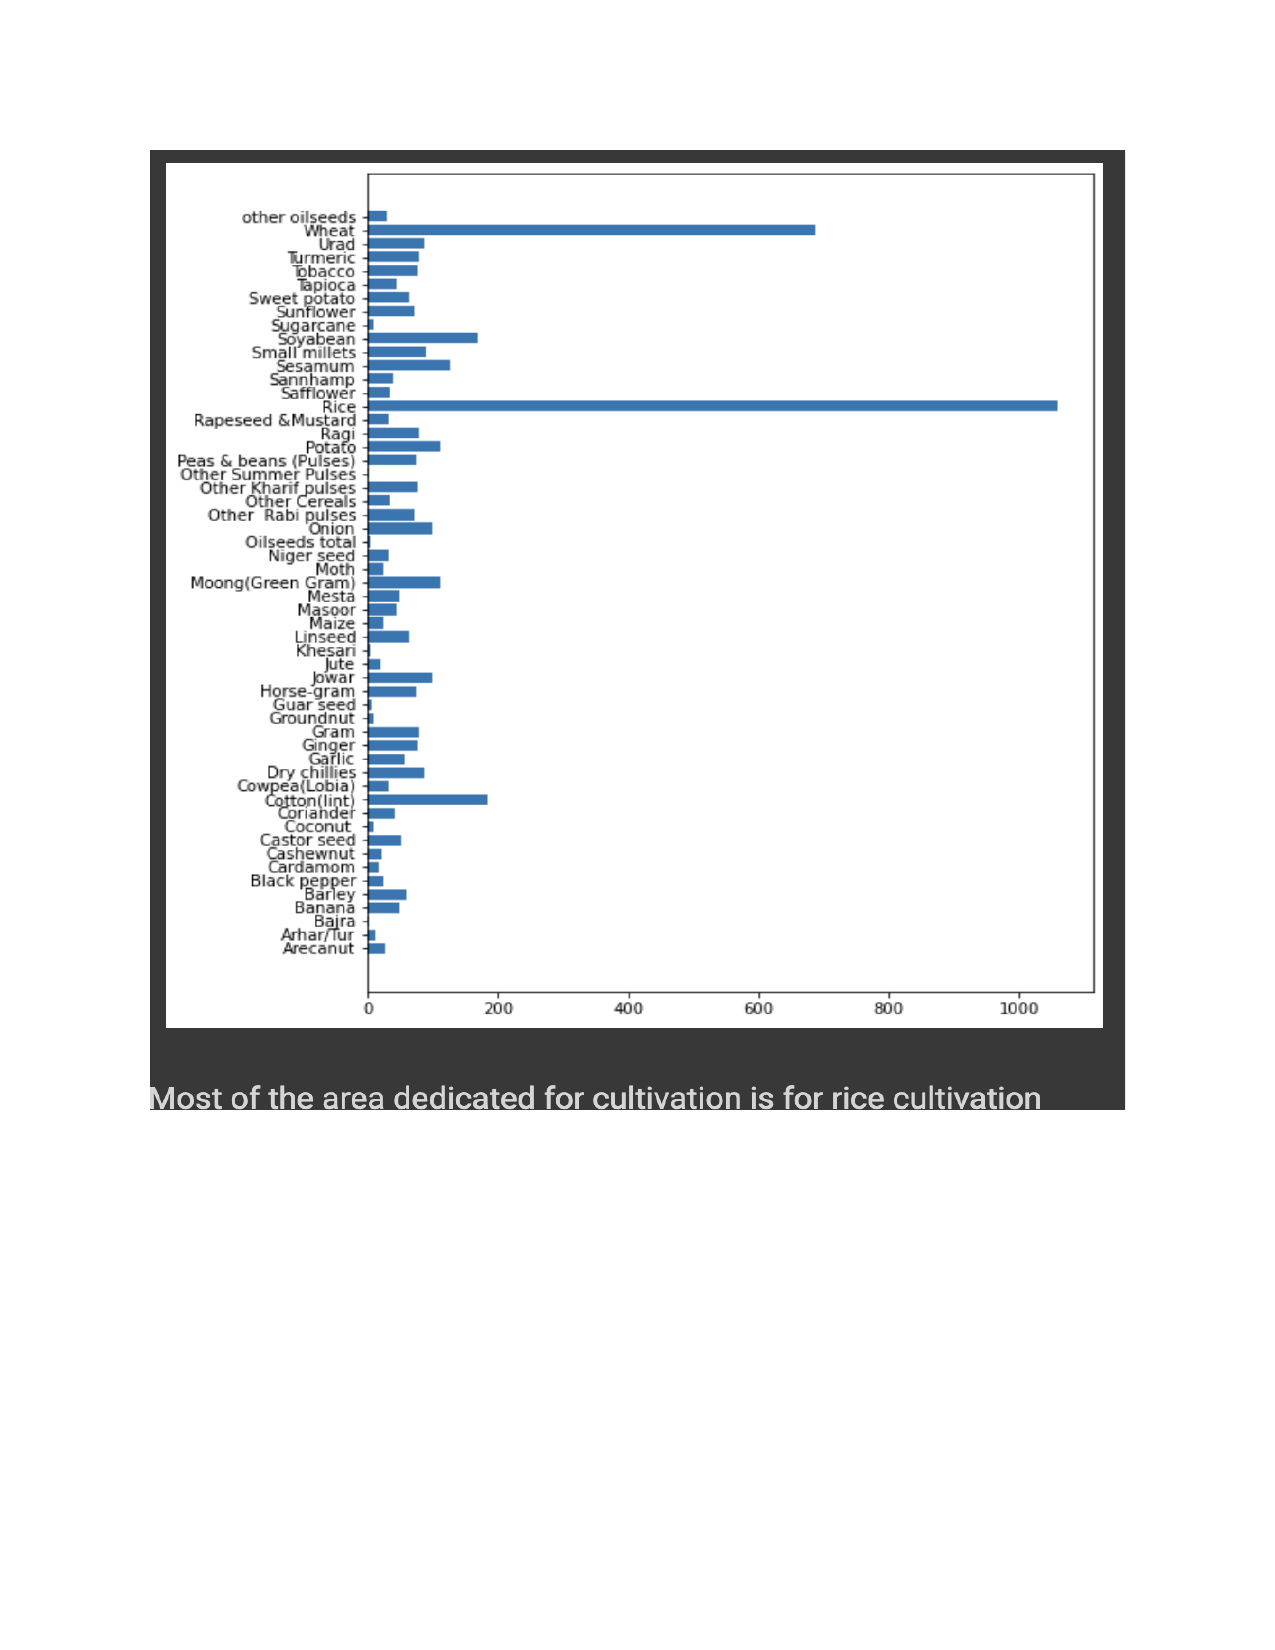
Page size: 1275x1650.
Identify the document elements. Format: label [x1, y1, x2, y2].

picture [150, 150, 1125, 1110]
